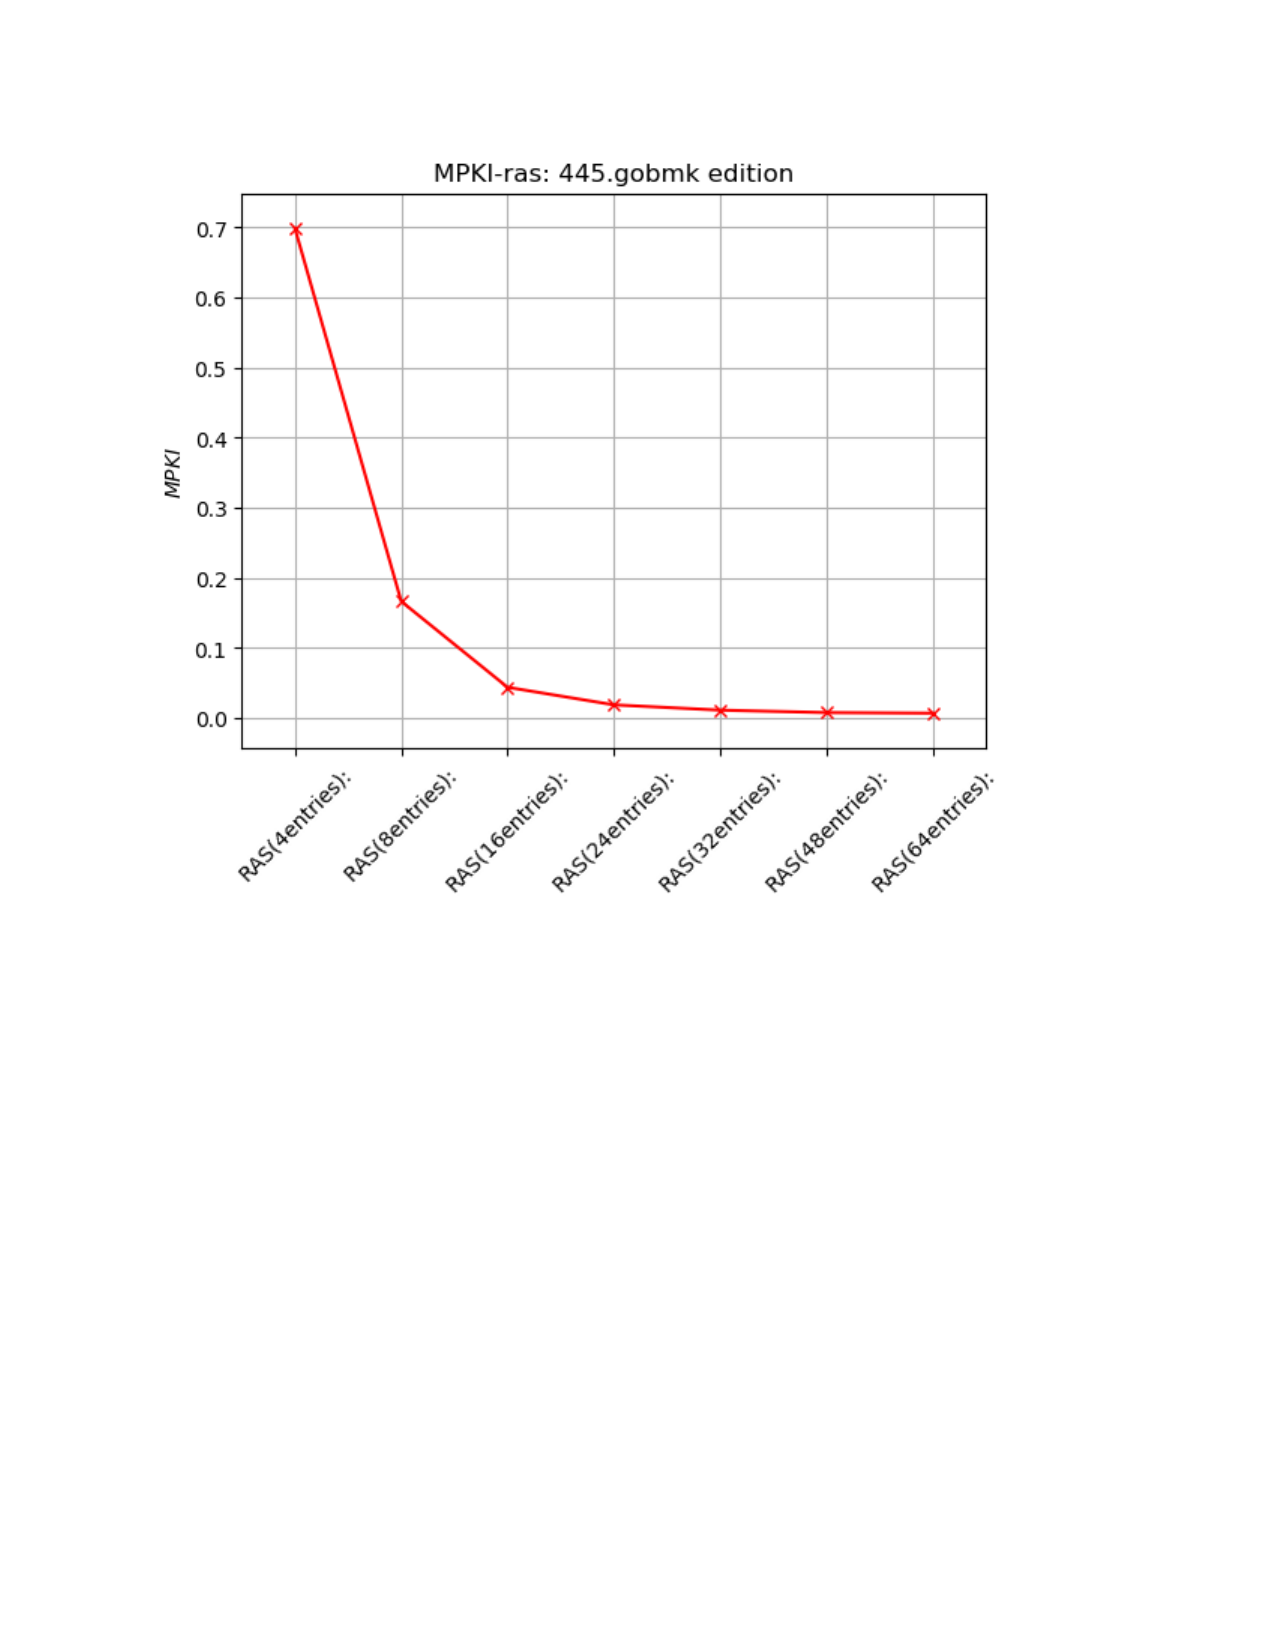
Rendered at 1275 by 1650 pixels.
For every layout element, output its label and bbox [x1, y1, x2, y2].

picture [150, 150, 1013, 909]
